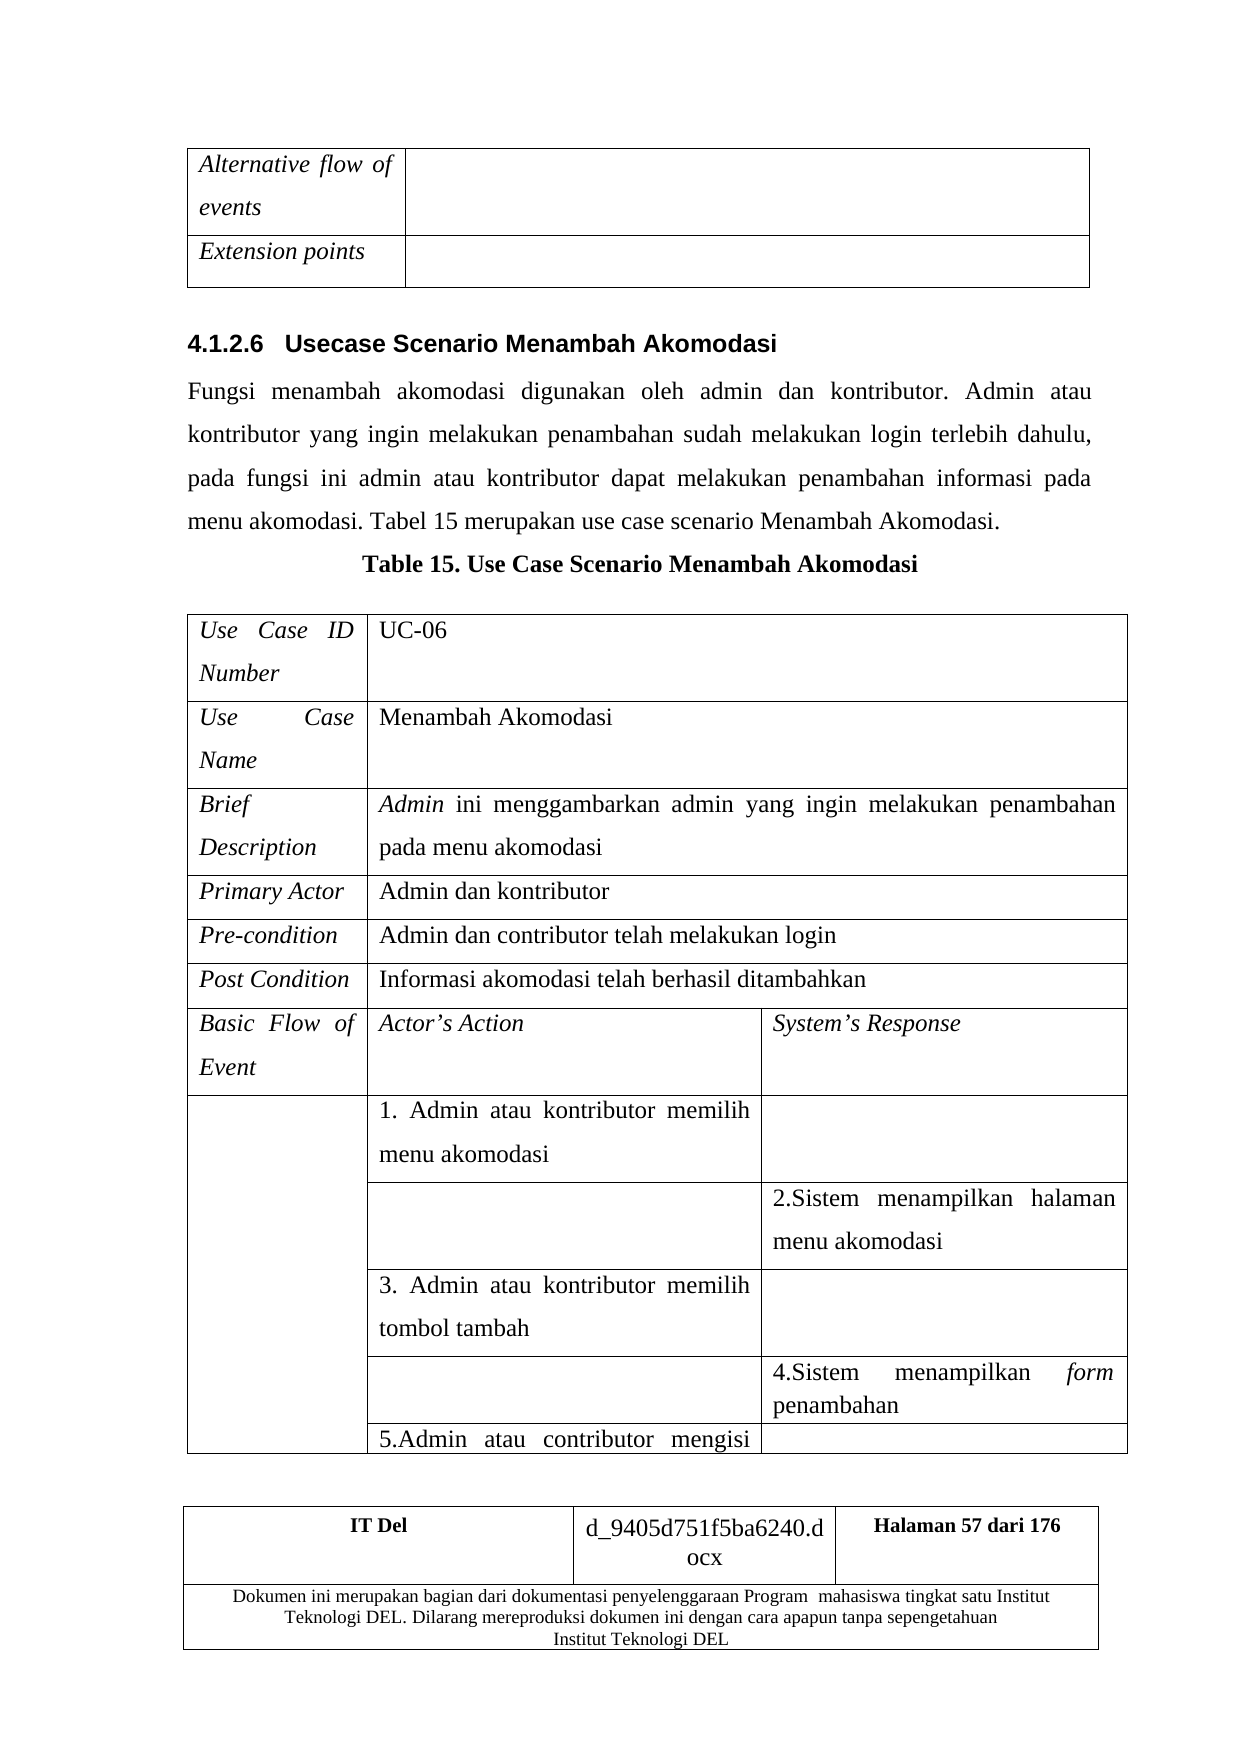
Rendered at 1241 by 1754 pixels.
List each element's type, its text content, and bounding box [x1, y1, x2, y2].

table_cell [368, 1183, 761, 1269]
table_cell [762, 1424, 1127, 1453]
table_cell [406, 236, 1089, 287]
table_cell 2.Sistem menampilkan halaman menu akomodasi [762, 1183, 1127, 1269]
table_cell Actor’s Action [368, 1009, 761, 1094]
table_cell [188, 1096, 367, 1453]
table_cell Extension points [188, 236, 405, 287]
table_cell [368, 1424, 761, 1453]
table_cell Post Condition [188, 964, 367, 1007]
table_cell Brief Description [188, 789, 367, 875]
table_cell Basic Flow of Event [188, 1009, 367, 1094]
table_cell Admin dan kontributor [368, 876, 1127, 919]
table_cell Admin dan contributor telah melakukan login [368, 920, 1127, 963]
table_cell Primary Actor [188, 876, 367, 919]
table_cell Use Case Name [188, 702, 367, 788]
table_cell Pre-condition [188, 920, 367, 963]
table_cell [762, 1270, 1127, 1356]
table_cell 3. Admin atau kontributor memilih tombol tambah [368, 1270, 761, 1356]
table_cell [762, 1096, 1127, 1182]
table_cell Alternative flow of events [188, 149, 405, 235]
table_header Use Case ID Number [188, 615, 367, 701]
table_header UC-06 [368, 615, 1127, 701]
table_cell 4.Sistem menampilkan form penambahan [762, 1357, 1127, 1423]
subtitle 4.1.2.6 Usecase Scenario Menambah Akomodasi [187, 329, 1092, 358]
table_cell Menambah Akomodasi [368, 702, 1127, 788]
table_cell [368, 1357, 761, 1423]
text Fungsi menambah akomodasi digunakan oleh admin dan kontributor. Admin atau kontributor yang ingin melakukan penambahan sudah melakukan login terlebih dahulu, pada fungsi ini admin atau kontributor dapat melakukan penambahan informasi pada menu akomodasi. Tabel 15 merupakan use case scenario Menambah Akomodasi. [187, 376, 1092, 534]
table_cell [406, 149, 1089, 235]
table_cell 1. Admin atau kontributor memilih menu akomodasi [368, 1096, 761, 1182]
table_cell System’s Response [762, 1009, 1127, 1094]
table_cell Informasi akomodasi telah berhasil ditambahkan [368, 964, 1127, 1007]
text Table 15. Use Case Scenario Menambah Akomodasi [187, 549, 1092, 578]
table_cell Admin ini menggambarkan admin yang ingin melakukan penambahan pada menu akomodasi [368, 789, 1127, 875]
